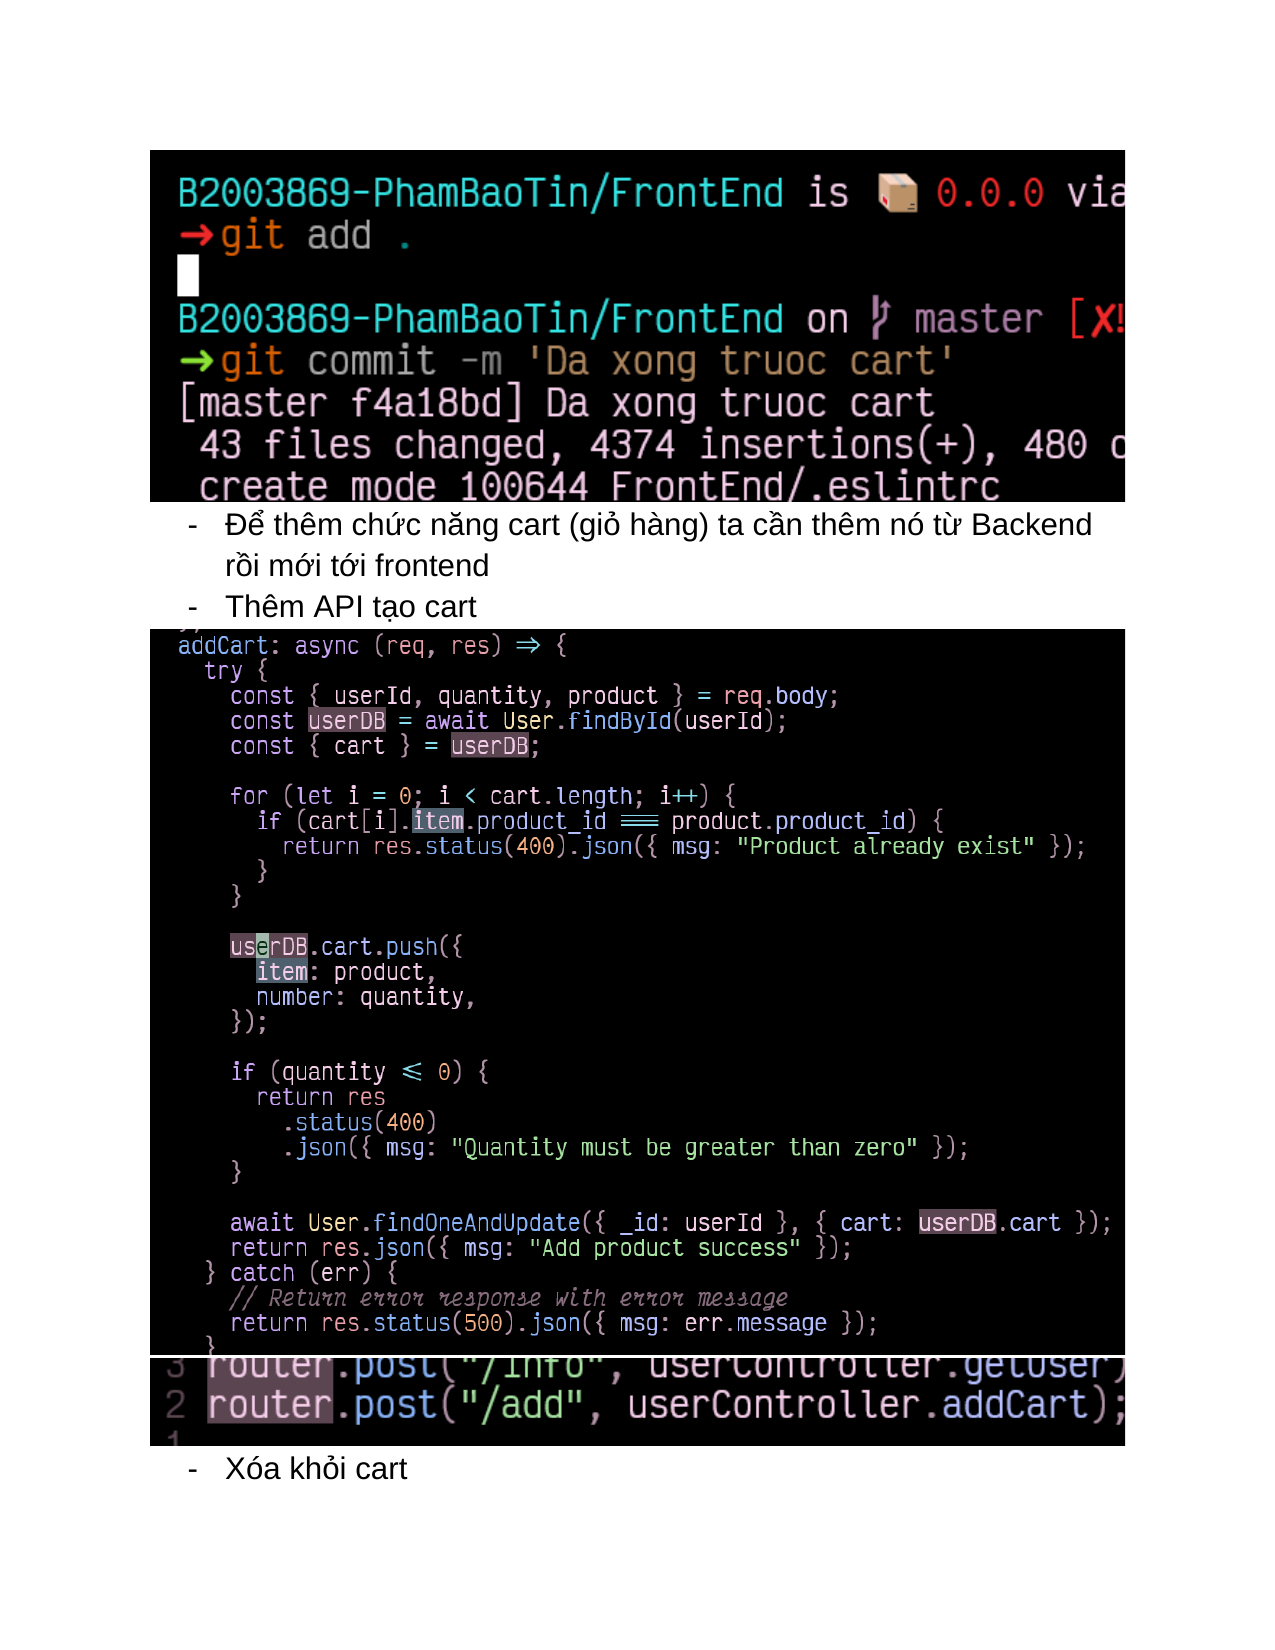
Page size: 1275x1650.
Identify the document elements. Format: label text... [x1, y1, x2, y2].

picture [150, 150, 1125, 502]
list Để thêm chức năng cart (giỏ hàng) ta cần thêm nó từ Backend rồi mới tới frontend [187, 506, 1125, 583]
list Thêm API tạo cart [187, 588, 1125, 624]
picture [150, 1358, 1125, 1446]
list Xóa khỏi cart [187, 1450, 1125, 1486]
picture [150, 629, 1125, 1355]
